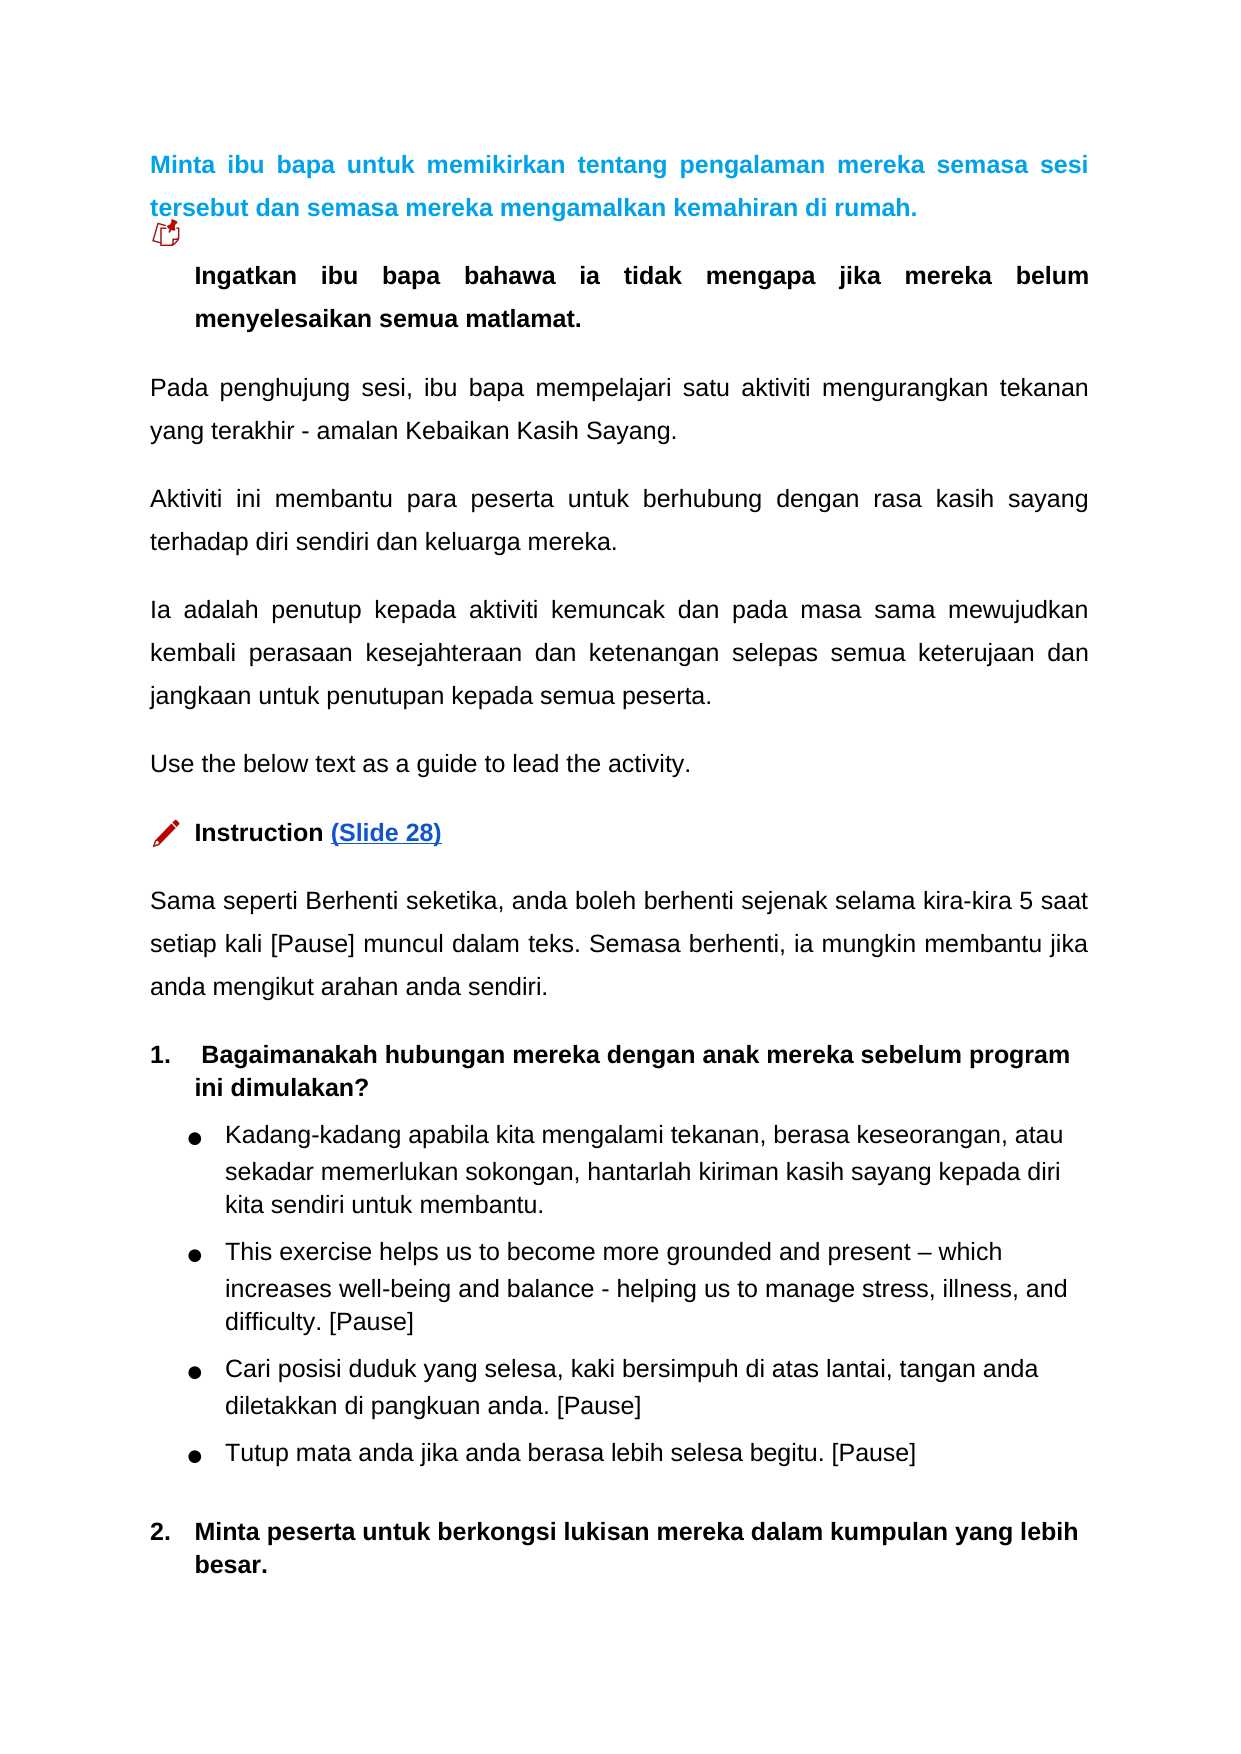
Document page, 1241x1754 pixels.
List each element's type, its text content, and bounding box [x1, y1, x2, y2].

text Ia adalah penutup kepada aktiviti kemuncak dan pada masa sama mewujudkan kembali perasaan kesejahteraan dan ketenangan selepas semua keterujaan dan jangkaan untuk penutupan kepada semua peserta. [150, 595, 1090, 710]
text Instruction (Slide 28) [194, 817, 1090, 846]
text Sama seperti Berhenti seketika, anda boleh berhenti sejenak selama kira-kira 5 saat setiap kali [Pause] muncul dalam teks. Semasa berhenti, ia mungkin membantu jika anda mengikut arahan anda sendiri. [150, 886, 1090, 1001]
picture [150, 818, 182, 850]
list Tutup mata anda jika anda berasa lebih selesa begitu. [Pause] [187, 1436, 1090, 1471]
picture [150, 217, 182, 249]
text Use the below text as a guide to lead the activity. [150, 749, 1090, 778]
text Aktiviti ini membantu para peserta untuk berhubung dengan rasa kasih sayang terhadap diri sendiri dan keluarga mereka. [150, 484, 1090, 556]
list Bagaimanakah hubungan mereka dengan anak mereka sebelum program ini dimulakan? [150, 1040, 1090, 1102]
list Minta peserta untuk berkongsi lukisan mereka dalam kumpulan yang lebih besar. [150, 1517, 1090, 1579]
list This exercise helps us to become more grounded and present – which increases well-being and balance - helping us to manage stress, illness, and difficulty. [Pause] [187, 1236, 1090, 1336]
text Pada penghujung sesi, ibu bapa mempelajari satu aktiviti mengurangkan tekanan yang terakhir - amalan Kebaikan Kasih Sayang. [150, 372, 1090, 444]
list Cari posisi duduk yang selesa, kaki bersimpuh di atas lantai, tangan anda diletakkan di pangkuan anda. [Pause] [187, 1352, 1090, 1420]
subtitle Minta ibu bapa untuk memikirkan tentang pengalaman mereka semasa sesi tersebut dan semasa mereka mengamalkan kemahiran di rumah. [150, 150, 1090, 222]
text Ingatkan ibu bapa bahawa ia tidak mengapa jika mereka belum menyelesaikan semua matlamat. [194, 261, 1090, 333]
list Kadang-kadang apabila kita mengalami tekanan, berasa keseorangan, atau sekadar memerlukan sokongan, hantarlah kiriman kasih sayang kepada diri kita sendiri untuk membantu. [187, 1118, 1090, 1219]
